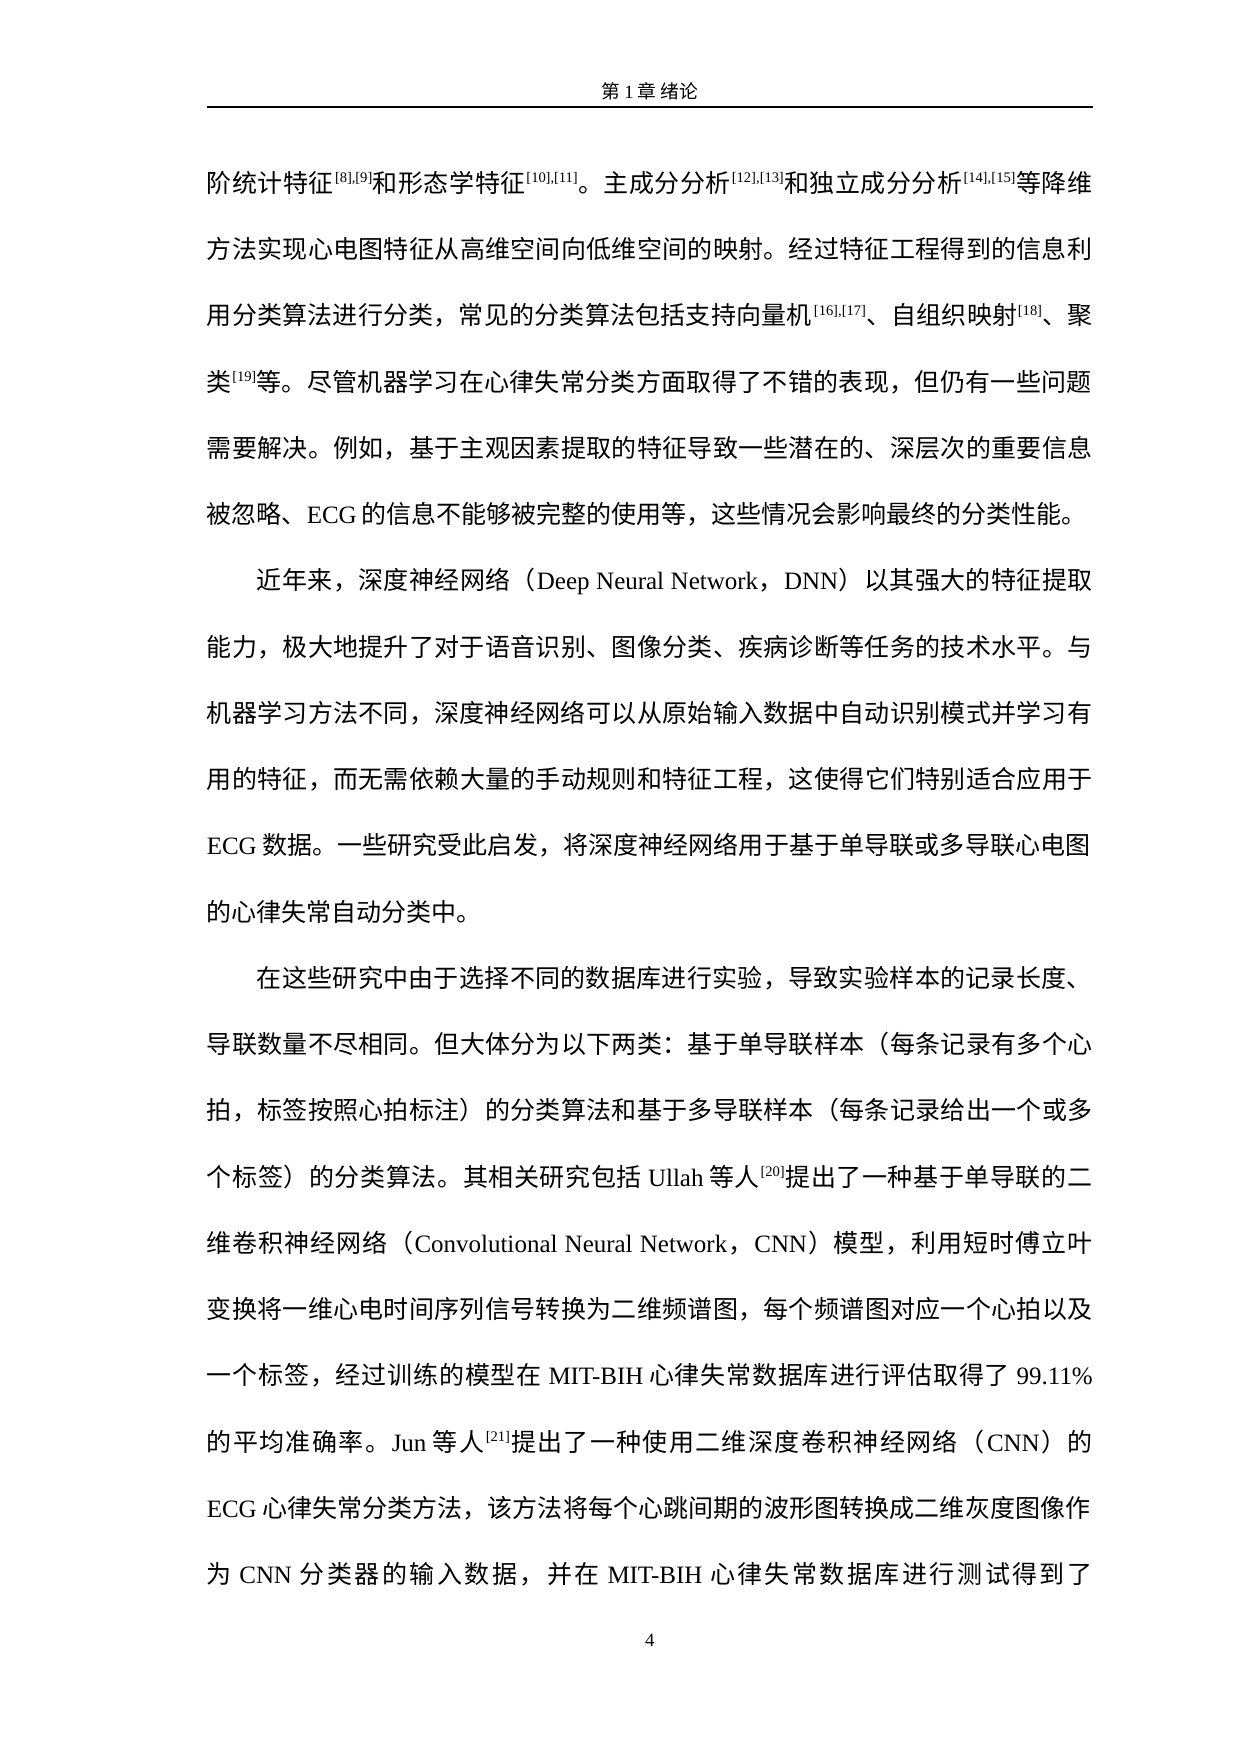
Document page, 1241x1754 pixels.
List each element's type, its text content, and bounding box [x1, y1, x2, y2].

text 近年来，深度神经网络（Deep Neural Network，DNN）以其强大的特征提取能力，极大地提升了对于语音识别、图像分类、疾病诊断等任务的技术水平。与机器学习方法不同，深度神经网络可以从原始输入数据中自动识别模式并学习有用的特征，而无需依赖大量的手动规则和特征工程，这使得它们特别适合应用于ECG数据。一些研究受此启发，将深度神经网络用于基于单导联或多导联心电图的心律失常自动分类中。 [207, 546, 1093, 943]
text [207, 148, 1093, 546]
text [207, 943, 1093, 1606]
